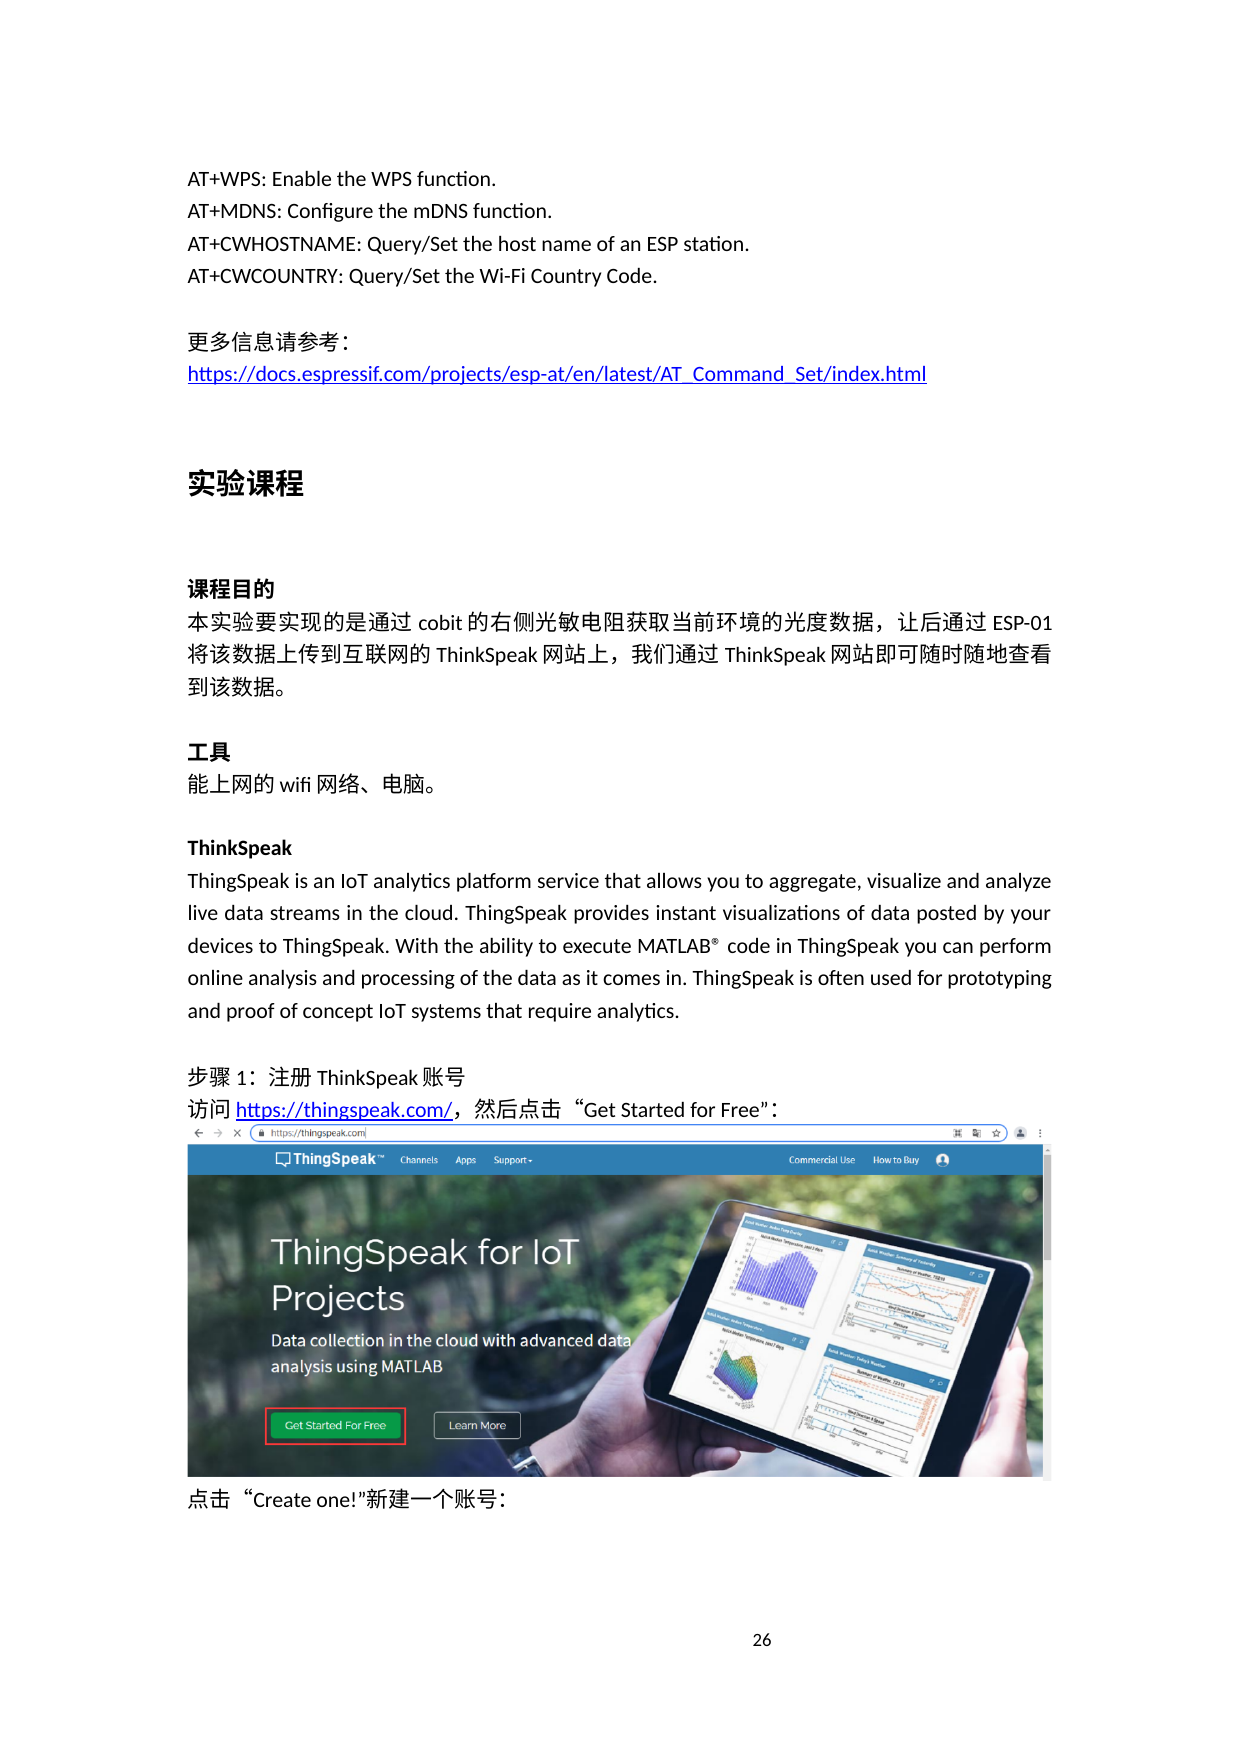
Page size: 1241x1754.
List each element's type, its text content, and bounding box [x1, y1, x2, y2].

text 能上网的wifi网络、电脑。 [187, 767, 1053, 799]
text 工具 [187, 734, 1053, 767]
text ThingSpeak is an IoT analytics platform service that allows you to aggregate, visualize and analyze live data streams in the cloud. ThingSpeak provides instant visualizations of data posted by your devices to ThingSpeak. With the ability to execute MATLAB® code in ThingSpeak you can perform online analysis and processing of the data as it comes in. ThingSpeak is often used for prototyping and proof of concept IoT systems that require analytics. [187, 864, 1053, 1027]
text https://docs.espressif.com/projects/esp-at/en/latest/AT_Command_Set/index.html [187, 357, 1053, 389]
text AT+WPS: Enable the WPS function. [187, 162, 1053, 194]
text ThinkSpeak [187, 832, 1053, 864]
picture [187, 1124, 1052, 1481]
text 点击“Create one!”新建一个账号： [187, 1482, 1053, 1514]
text AT+CWCOUNTRY: Query/Set the Wi-Fi Country Code. [187, 259, 1053, 292]
text 本实验要实现的是通过cobit的右侧光敏电阻获取当前环境的光度数据，让后通过ESP-01将该数据上传到互联网的ThinkSpeak网站上，我们通过ThinkSpeak网站即可随时随地查看到该数据。 [187, 604, 1053, 702]
text 课程目的 [187, 572, 1053, 604]
subtitle 实验课程 [187, 449, 1053, 514]
text AT+CWHOSTNAME: Query/Set the host name of an ESP station. [187, 227, 1053, 259]
text 更多信息请参考： [187, 324, 1053, 357]
text AT+MDNS: Configure the mDNS function. [187, 194, 1053, 227]
text 步骤1：注册ThinkSpeak账号 [187, 1059, 1053, 1092]
text 访问https://thingspeak.com/，然后点击“Get Started for Free”： [187, 1092, 1053, 1124]
